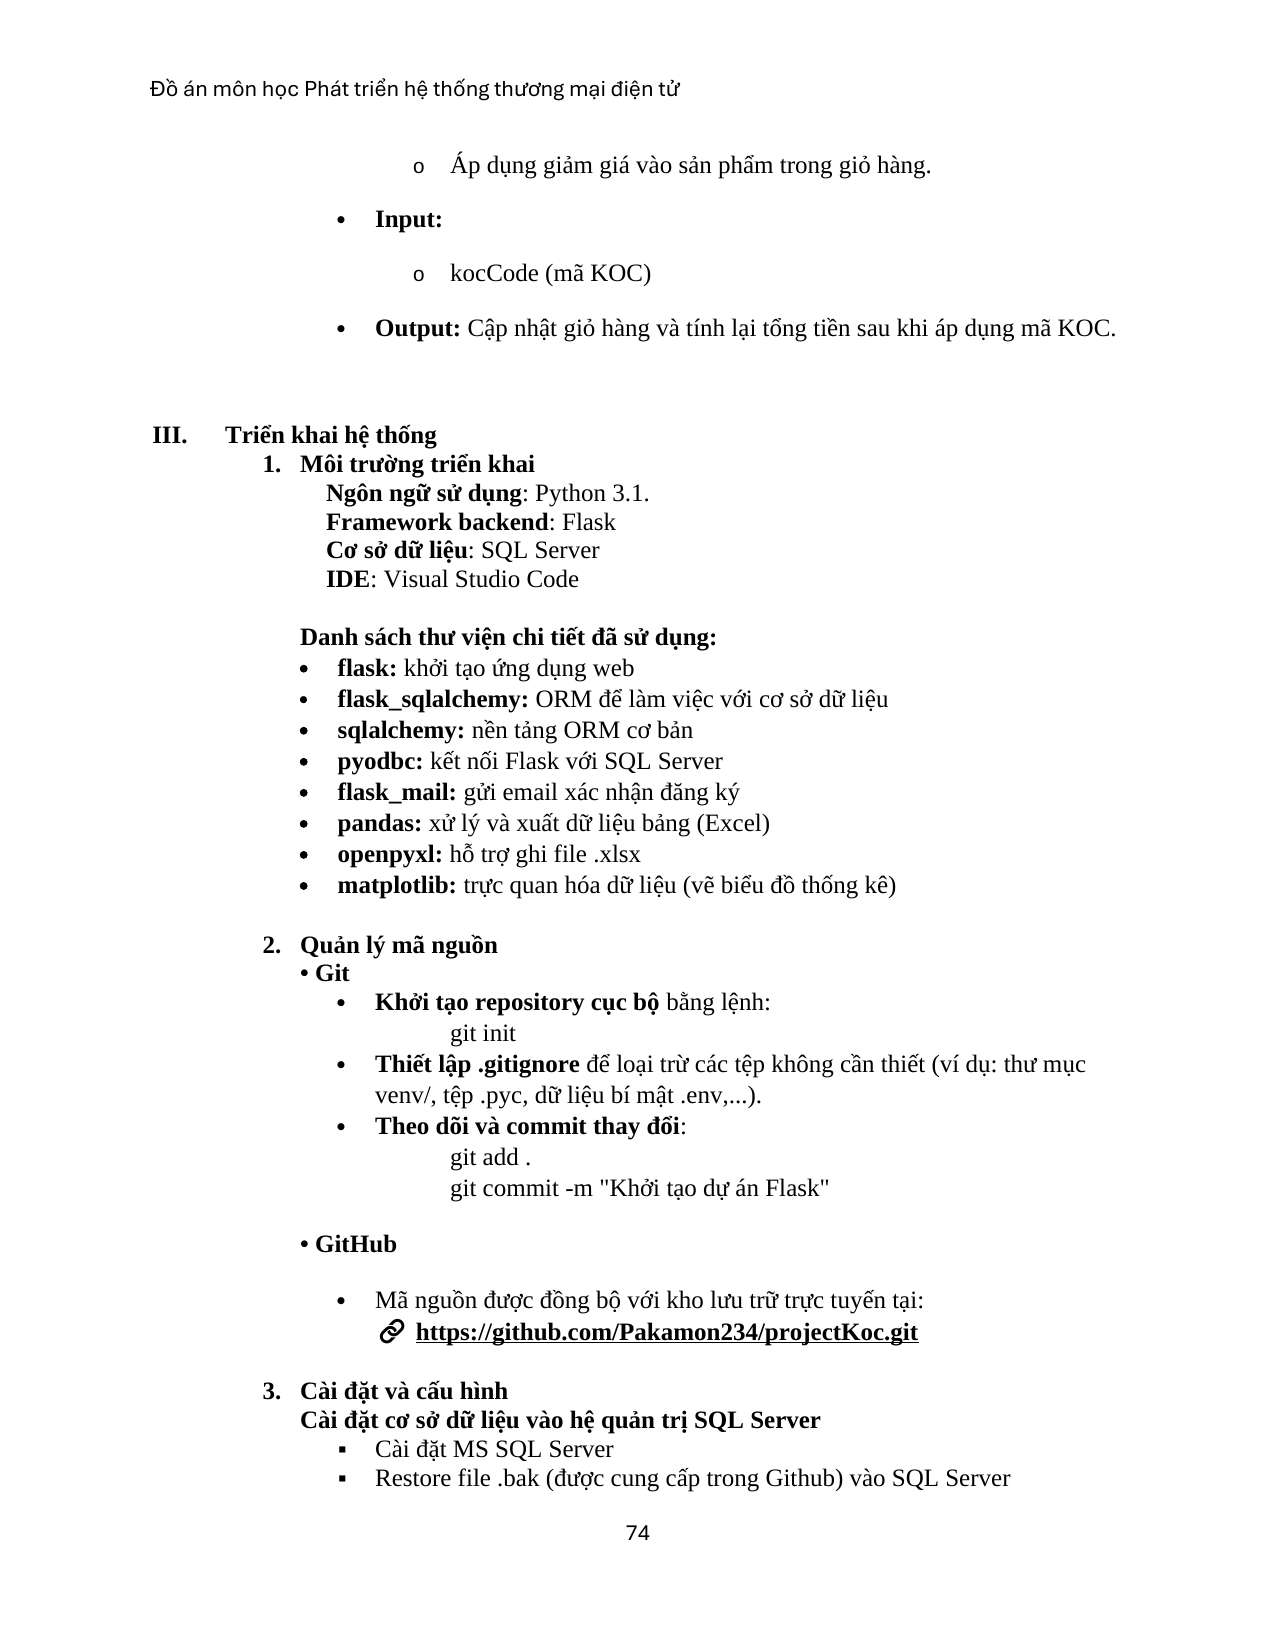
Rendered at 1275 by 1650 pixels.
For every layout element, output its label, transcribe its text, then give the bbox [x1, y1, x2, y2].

list git commit -m "Khởi tạo dự án Flask" [450, 1173, 1125, 1202]
list git add . [450, 1142, 1125, 1171]
list git init [450, 1018, 1125, 1047]
list pyodbc: kết nối Flask với SQL Server [300, 746, 1125, 774]
list openpyxl: hỗ trợ ghi file .xlsx [300, 839, 1125, 868]
list flask_sqlalchemy: ORM để làm việc với cơ sở dữ liệu [300, 684, 1125, 712]
list Quản lý mã nguồn [262, 930, 1125, 958]
list Theo dõi và commit thay đổi: [337, 1111, 1125, 1140]
list Áp dụng giảm giá vào sản phẩm trong giỏ hàng. [412, 150, 1125, 179]
list flask: khởi tạo ứng dụng web [300, 653, 1125, 681]
list Khởi tạo repository cục bộ bằng lệnh: [337, 987, 1125, 1016]
text • GitHub [225, 1229, 1125, 1258]
list Triển khai hệ thống [187, 420, 1125, 449]
list sqlalchemy: nền tảng ORM cơ bản [300, 715, 1125, 743]
list  Ngôn ngữ sử dụng: Python 3.1. [300, 478, 1125, 507]
list  Cơ sở dữ liệu: SQL Server [300, 535, 1125, 564]
list kocCode (mã KOC) [412, 258, 1125, 288]
list  IDE: Visual Studio Code [300, 564, 1125, 593]
list Thiết lập .gitignore để loại trừ các tệp không cần thiết (ví dụ: thư mục venv/, tệp .pyc, dữ liệu bí mật .env,...). [337, 1049, 1125, 1109]
list Restore file .bak (được cung cấp trong Github) vào SQL Server [337, 1463, 1125, 1491]
list Danh sách thư viện chi tiết đã sử dụng: [300, 622, 1125, 650]
list Môi trường triển khai [262, 449, 1125, 478]
list Cài đặt MS SQL Server [337, 1434, 1125, 1463]
list Cài đặt và cấu hình [262, 1376, 1125, 1405]
list Mã nguồn được đồng bộ với kho lưu trữ trực tuyến tại: 🔗 https://github.com/Pakamon234/projectKoc.git [337, 1286, 1125, 1345]
list pandas: xử lý và xuất dữ liệu bảng (Excel) [300, 808, 1125, 837]
list • Git [300, 958, 1125, 987]
list Input: [337, 204, 1125, 233]
list flask_mail: gửi email xác nhận đăng ký [300, 777, 1125, 806]
list  Framework backend: Flask [300, 507, 1125, 535]
list matplotlib: trực quan hóa dữ liệu (vẽ biểu đồ thống kê) [300, 870, 1125, 899]
list Cài đặt cơ sở dữ liệu vào hệ quản trị SQL Server [300, 1405, 1125, 1434]
list Output: Cập nhật giỏ hàng và tính lại tổng tiền sau khi áp dụng mã KOC. [337, 313, 1125, 342]
